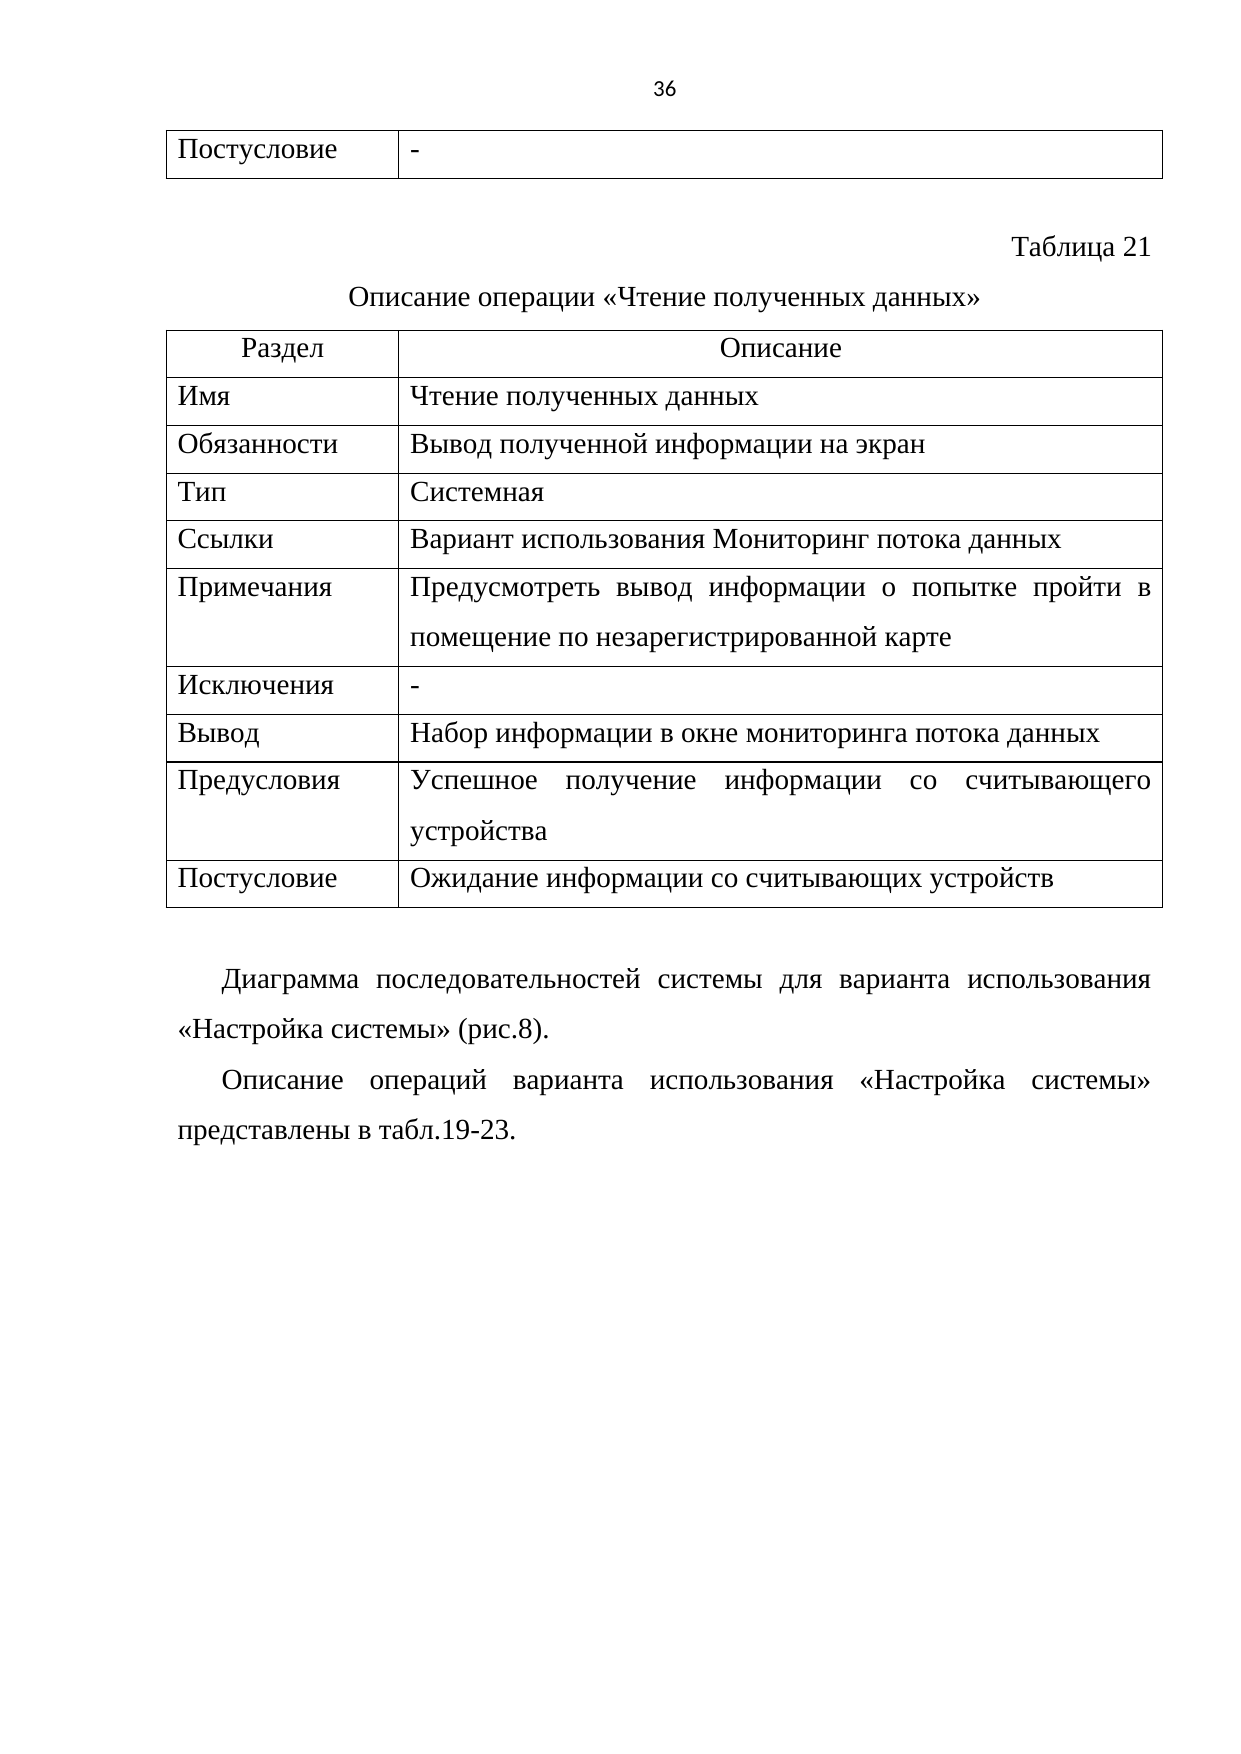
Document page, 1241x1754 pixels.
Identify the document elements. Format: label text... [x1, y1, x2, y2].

table_cell Вариант использования Мониторинг потока данных [399, 521, 1162, 568]
table_cell Предусмотреть вывод информации о попытке пройти в помещение по незарегистрированной карте [399, 569, 1162, 666]
text Диаграмма последовательностей системы для варианта использования «Настройка системы» (рис.8). [177, 961, 1152, 1045]
table_cell Вывод полученной информации на экран [399, 426, 1162, 473]
table_cell Тип [167, 474, 398, 520]
table_cell Ожидание информации со считывающих устройств [399, 861, 1162, 907]
table_cell Ссылки [167, 521, 398, 568]
table_cell Чтение полученных данных [399, 378, 1162, 425]
table_cell - [399, 667, 1162, 714]
table_cell Исключения [167, 667, 398, 714]
table_cell Обязанности [167, 426, 398, 473]
table_cell - [399, 131, 1162, 177]
text Описание операции «Чтение полученных данных» [177, 279, 1152, 313]
text Описание операций варианта использования «Настройка системы» представлены в табл.19-23. [177, 1062, 1152, 1146]
table_cell Предусловия [167, 763, 398, 859]
table_cell Постусловие [167, 861, 398, 907]
table_cell Постусловие [167, 131, 398, 177]
table_cell Имя [167, 378, 398, 425]
table_cell Вывод [167, 715, 398, 761]
table_cell Примечания [167, 569, 398, 666]
text Таблица 21 [177, 229, 1152, 262]
table_cell Системная [399, 474, 1162, 520]
table_cell Успешное получение информации со считывающего устройства [399, 763, 1162, 859]
table_header Раздел [167, 331, 398, 377]
table_cell Набор информации в окне мониторинга потока данных [399, 715, 1162, 761]
table_header Описание [399, 331, 1162, 377]
